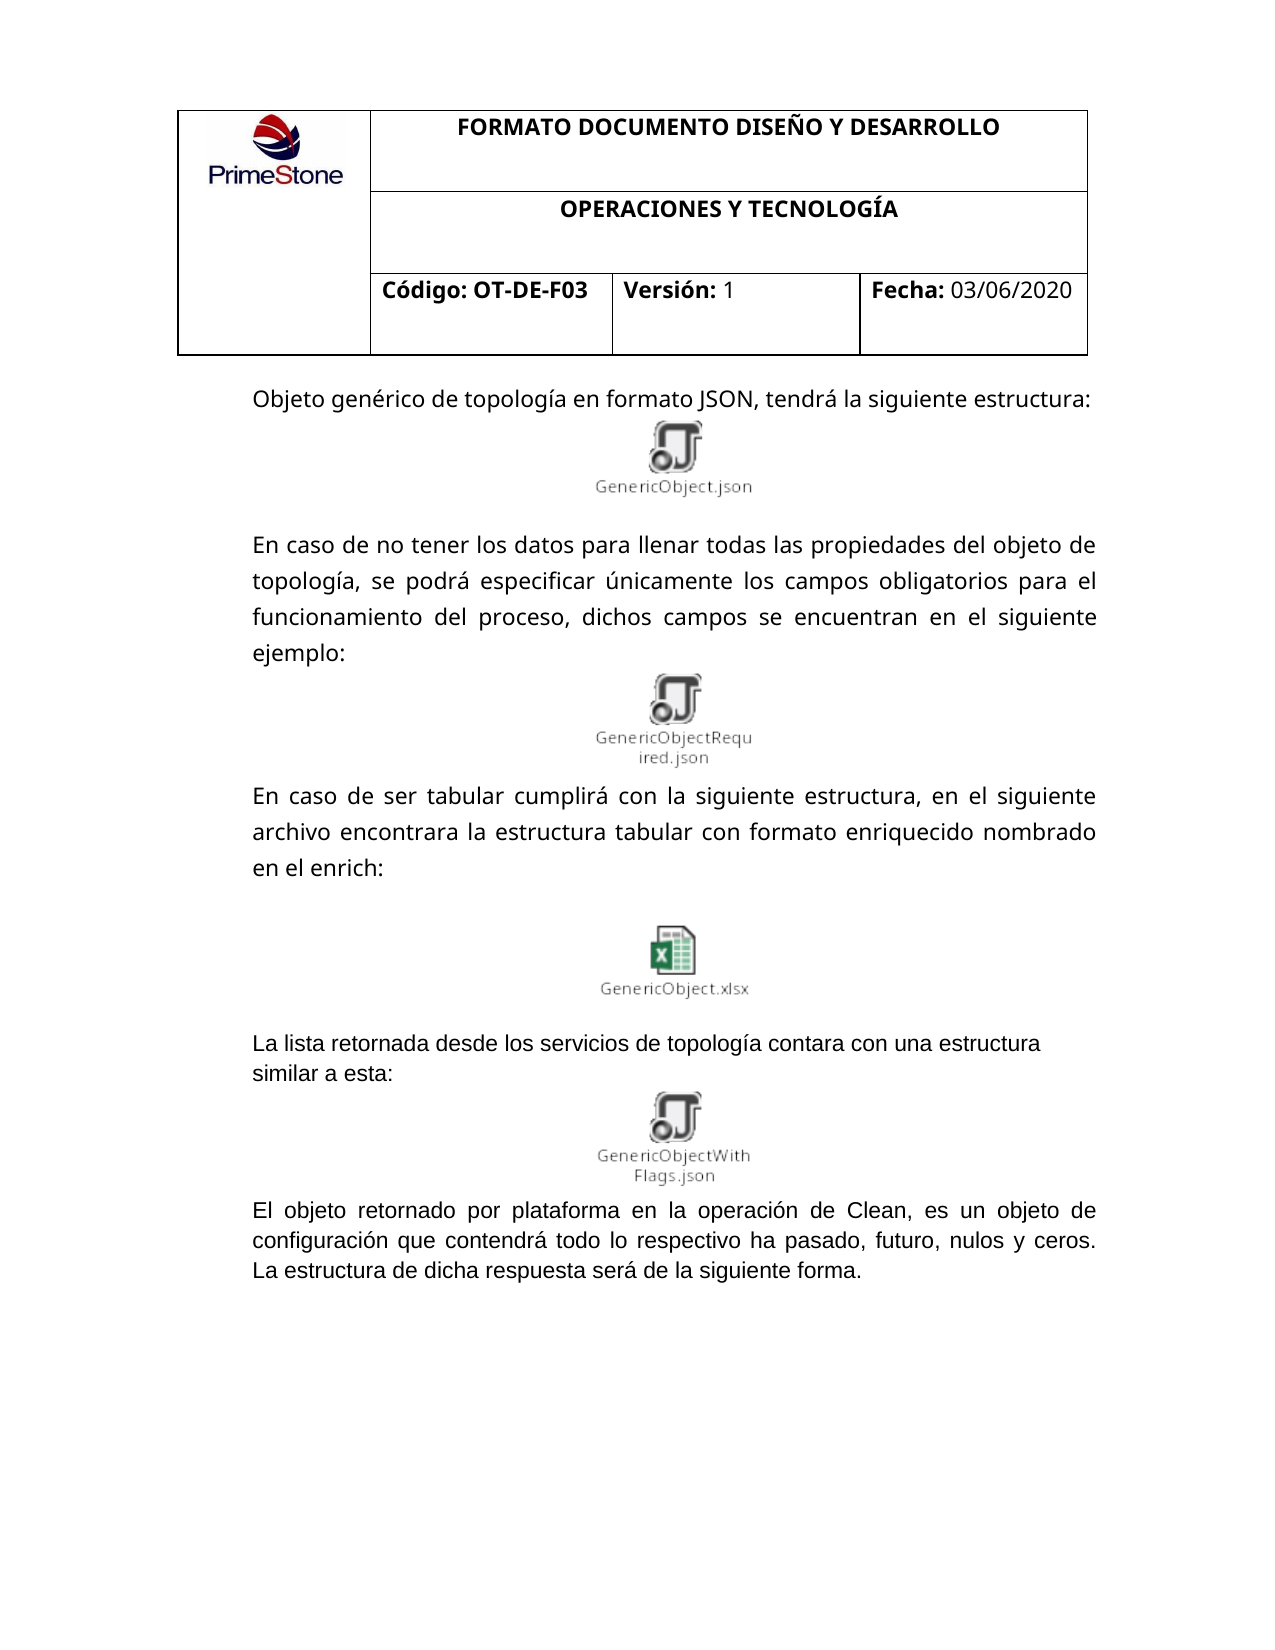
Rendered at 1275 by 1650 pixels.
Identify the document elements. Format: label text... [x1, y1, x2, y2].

text El objeto retornado por plataforma en la operación de Clean, es un objeto de configuración que contendrá todo lo respectivo ha pasado, futuro, nulos y ceros. La estructura de dicha respuesta será de la siguiente forma. [252, 1197, 1098, 1284]
text En caso de no tener los datos para llenar todas las propiedades del objeto de topología, se podrá especificar únicamente los campos obligatorios para el funcionamiento del proceso, dichos campos se encuentran en el siguiente ejemplo: [252, 529, 1098, 668]
text La lista retornada desde los servicios de topología contara con una estructura similar a esta: [252, 1030, 1098, 1087]
picture [206, 111, 346, 188]
text En caso de ser tabular cumplirá con la siguiente estructura, en el siguiente archivo encontrara la estructura tabular con formato enriquecido nombrado en el enrich: [252, 779, 1098, 883]
text Objeto genérico de topología en formato JSON, tendrá la siguiente estructura: [252, 383, 1098, 415]
